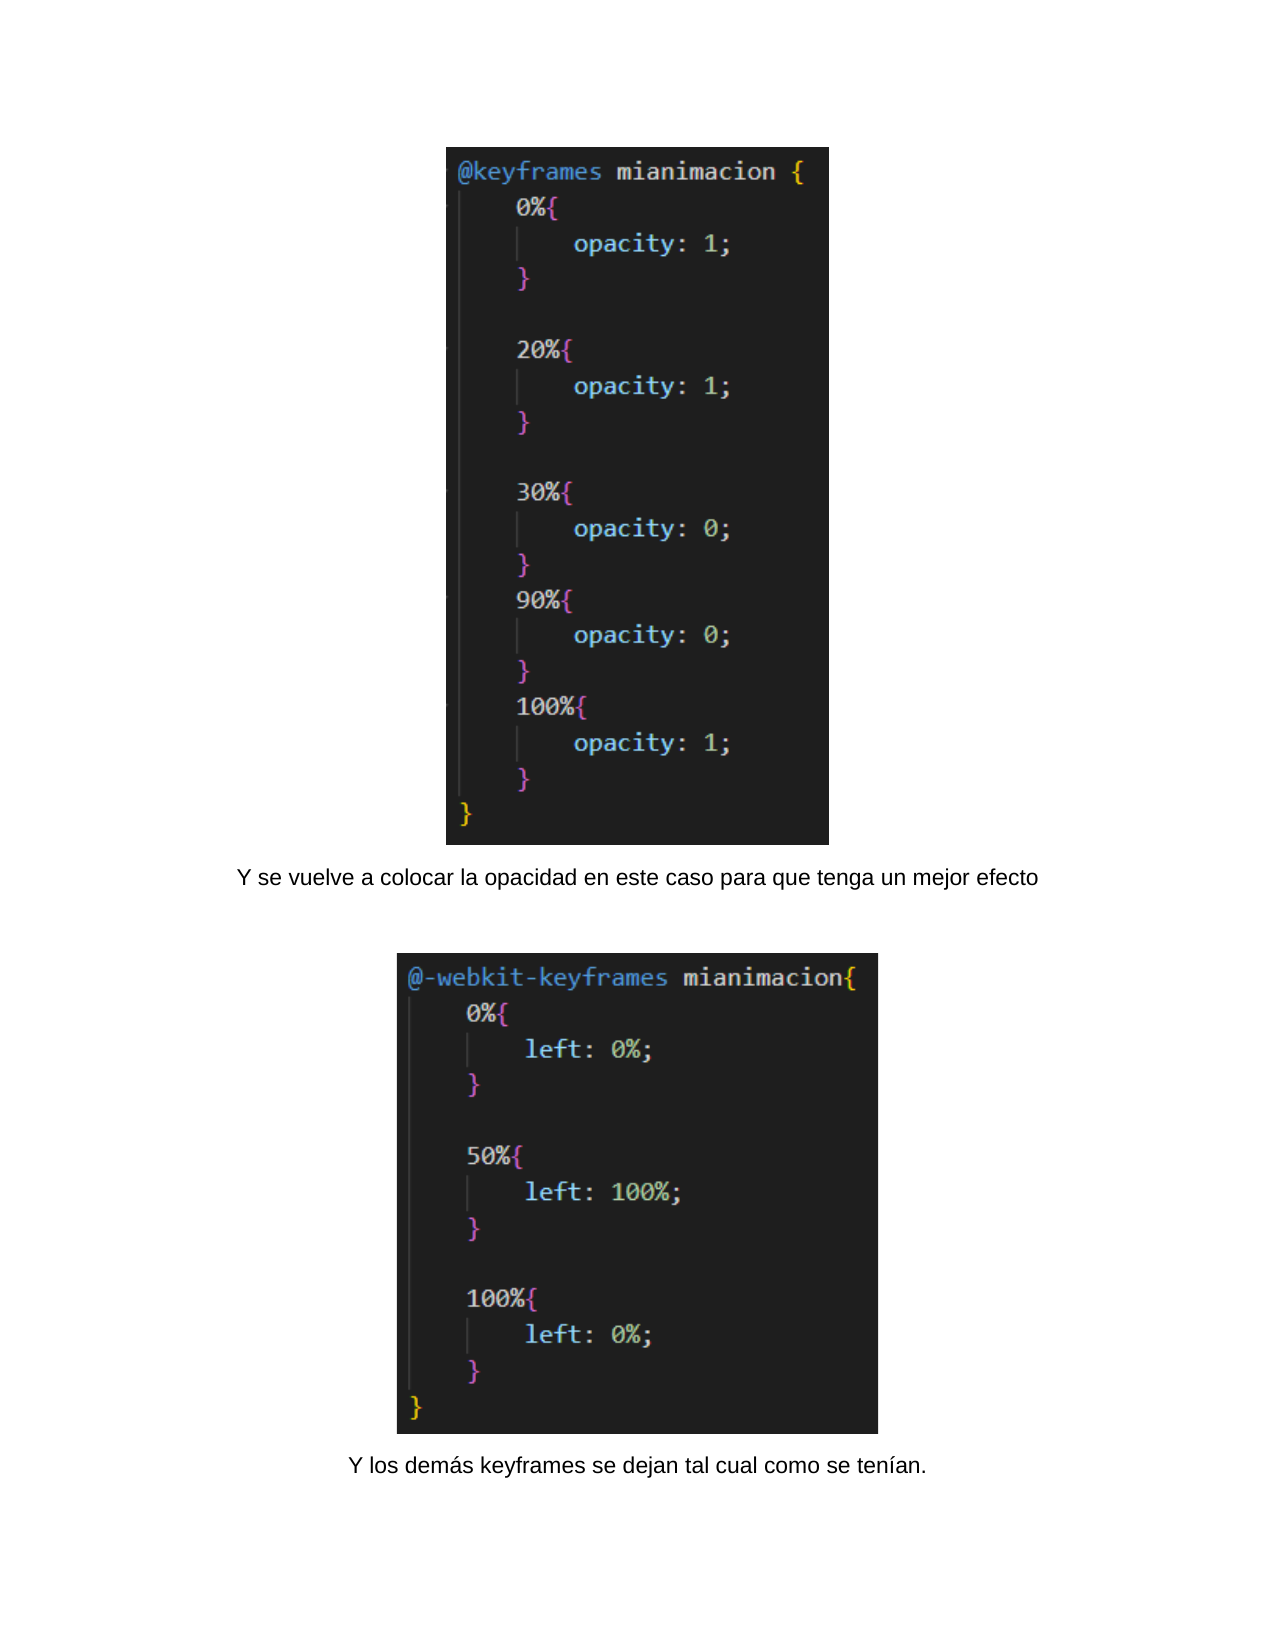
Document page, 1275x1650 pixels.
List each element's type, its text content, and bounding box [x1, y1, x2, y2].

text Y se vuelve a colocar la opacidad en este caso para que tenga un mejor efecto [177, 863, 1098, 890]
picture [396, 953, 879, 1434]
picture [446, 147, 829, 845]
text Y los demás keyframes se dejan tal cual como se tenían. [177, 1452, 1098, 1479]
